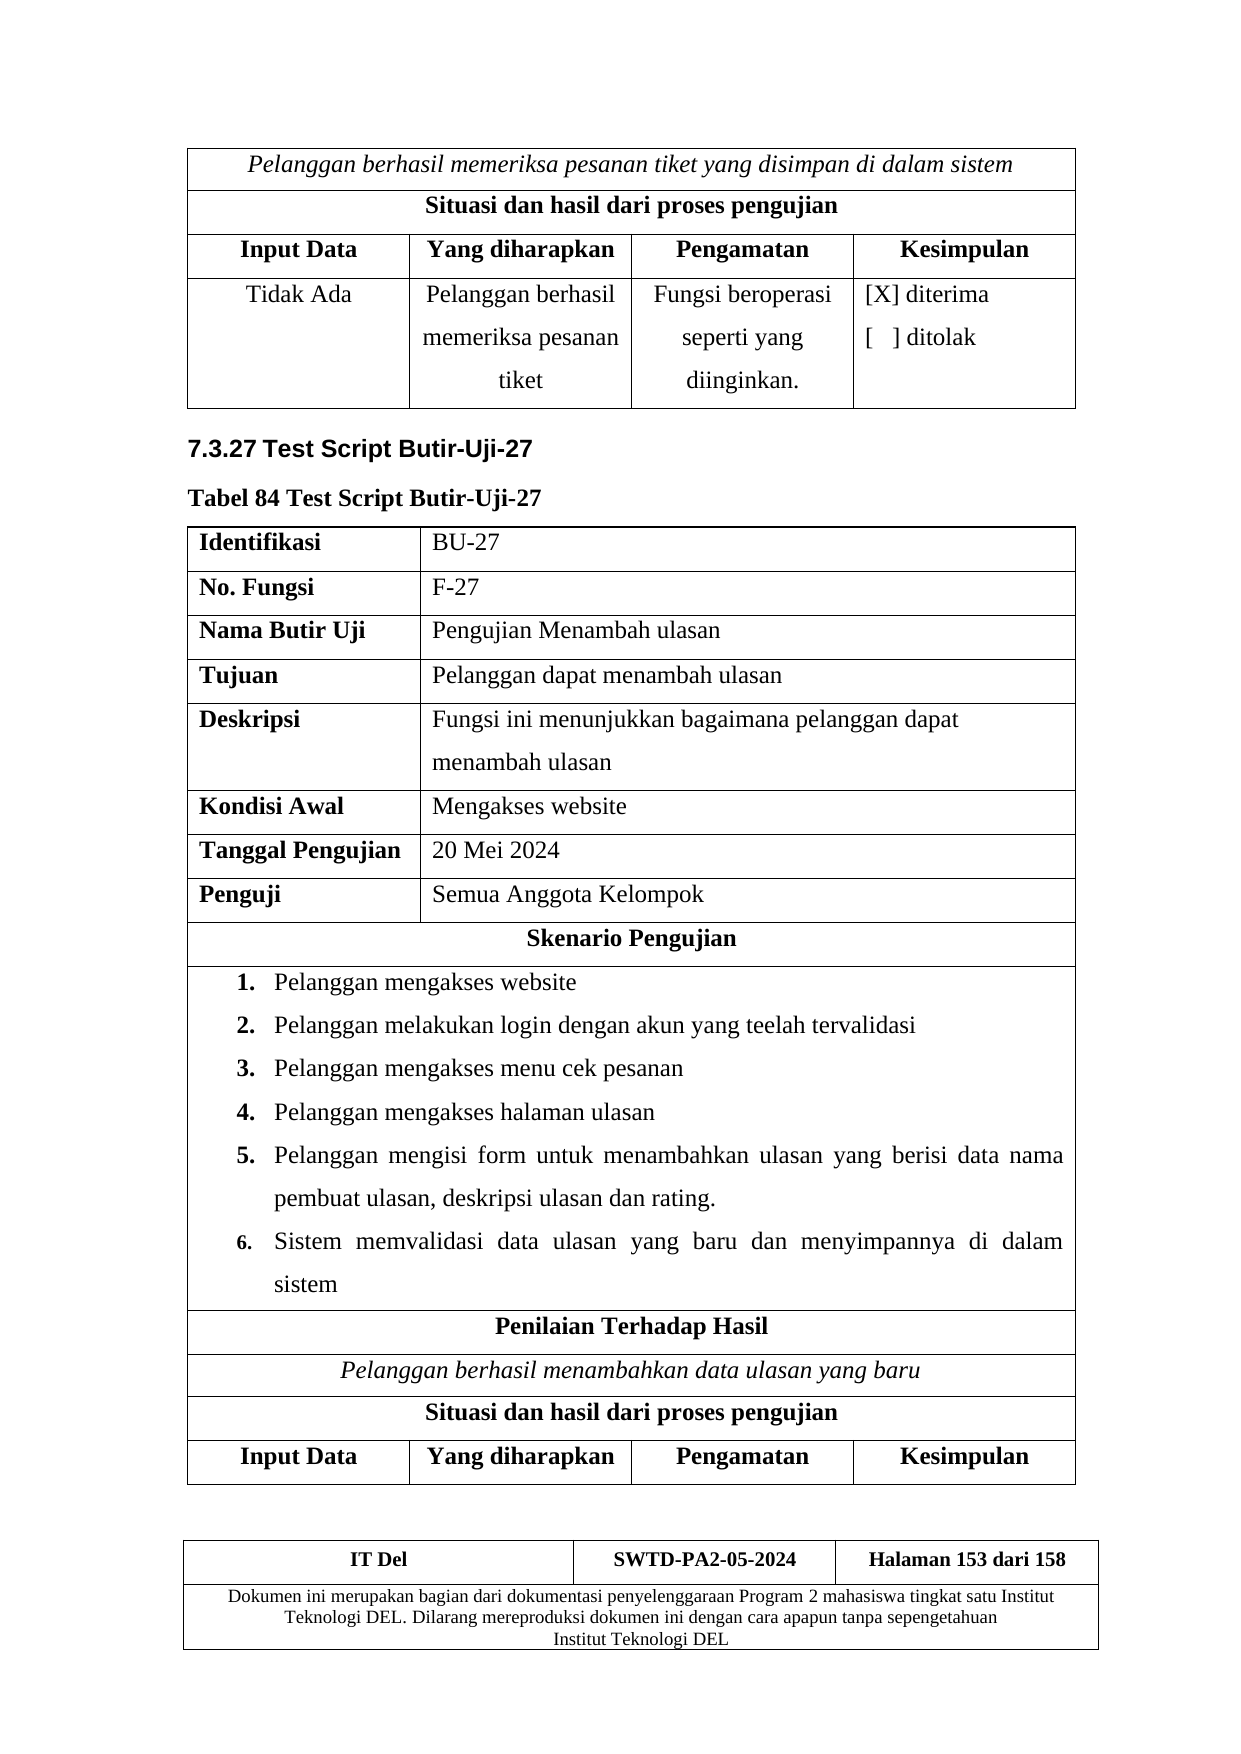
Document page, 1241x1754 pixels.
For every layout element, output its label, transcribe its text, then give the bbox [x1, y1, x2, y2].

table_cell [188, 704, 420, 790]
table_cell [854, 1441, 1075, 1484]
subtitle Test Script Butir-Uji-27 [187, 434, 1092, 463]
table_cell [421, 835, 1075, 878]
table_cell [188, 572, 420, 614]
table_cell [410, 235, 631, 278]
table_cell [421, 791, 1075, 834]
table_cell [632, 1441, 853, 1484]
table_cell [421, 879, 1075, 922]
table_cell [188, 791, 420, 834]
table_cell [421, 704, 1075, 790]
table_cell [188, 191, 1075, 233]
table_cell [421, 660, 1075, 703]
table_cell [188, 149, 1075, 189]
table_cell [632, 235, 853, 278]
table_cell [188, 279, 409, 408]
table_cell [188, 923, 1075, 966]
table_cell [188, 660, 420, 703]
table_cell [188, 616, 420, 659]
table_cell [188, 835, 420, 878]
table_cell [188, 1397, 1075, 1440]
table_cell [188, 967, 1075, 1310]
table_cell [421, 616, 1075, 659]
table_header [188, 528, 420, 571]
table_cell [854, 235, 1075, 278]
text Tabel 84 Test Script Butir-Uji-27 [187, 483, 1092, 512]
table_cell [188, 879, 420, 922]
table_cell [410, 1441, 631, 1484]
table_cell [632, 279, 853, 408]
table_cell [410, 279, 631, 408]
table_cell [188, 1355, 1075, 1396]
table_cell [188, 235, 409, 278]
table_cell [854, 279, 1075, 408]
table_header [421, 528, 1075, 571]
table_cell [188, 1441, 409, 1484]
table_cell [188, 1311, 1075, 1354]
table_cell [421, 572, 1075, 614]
